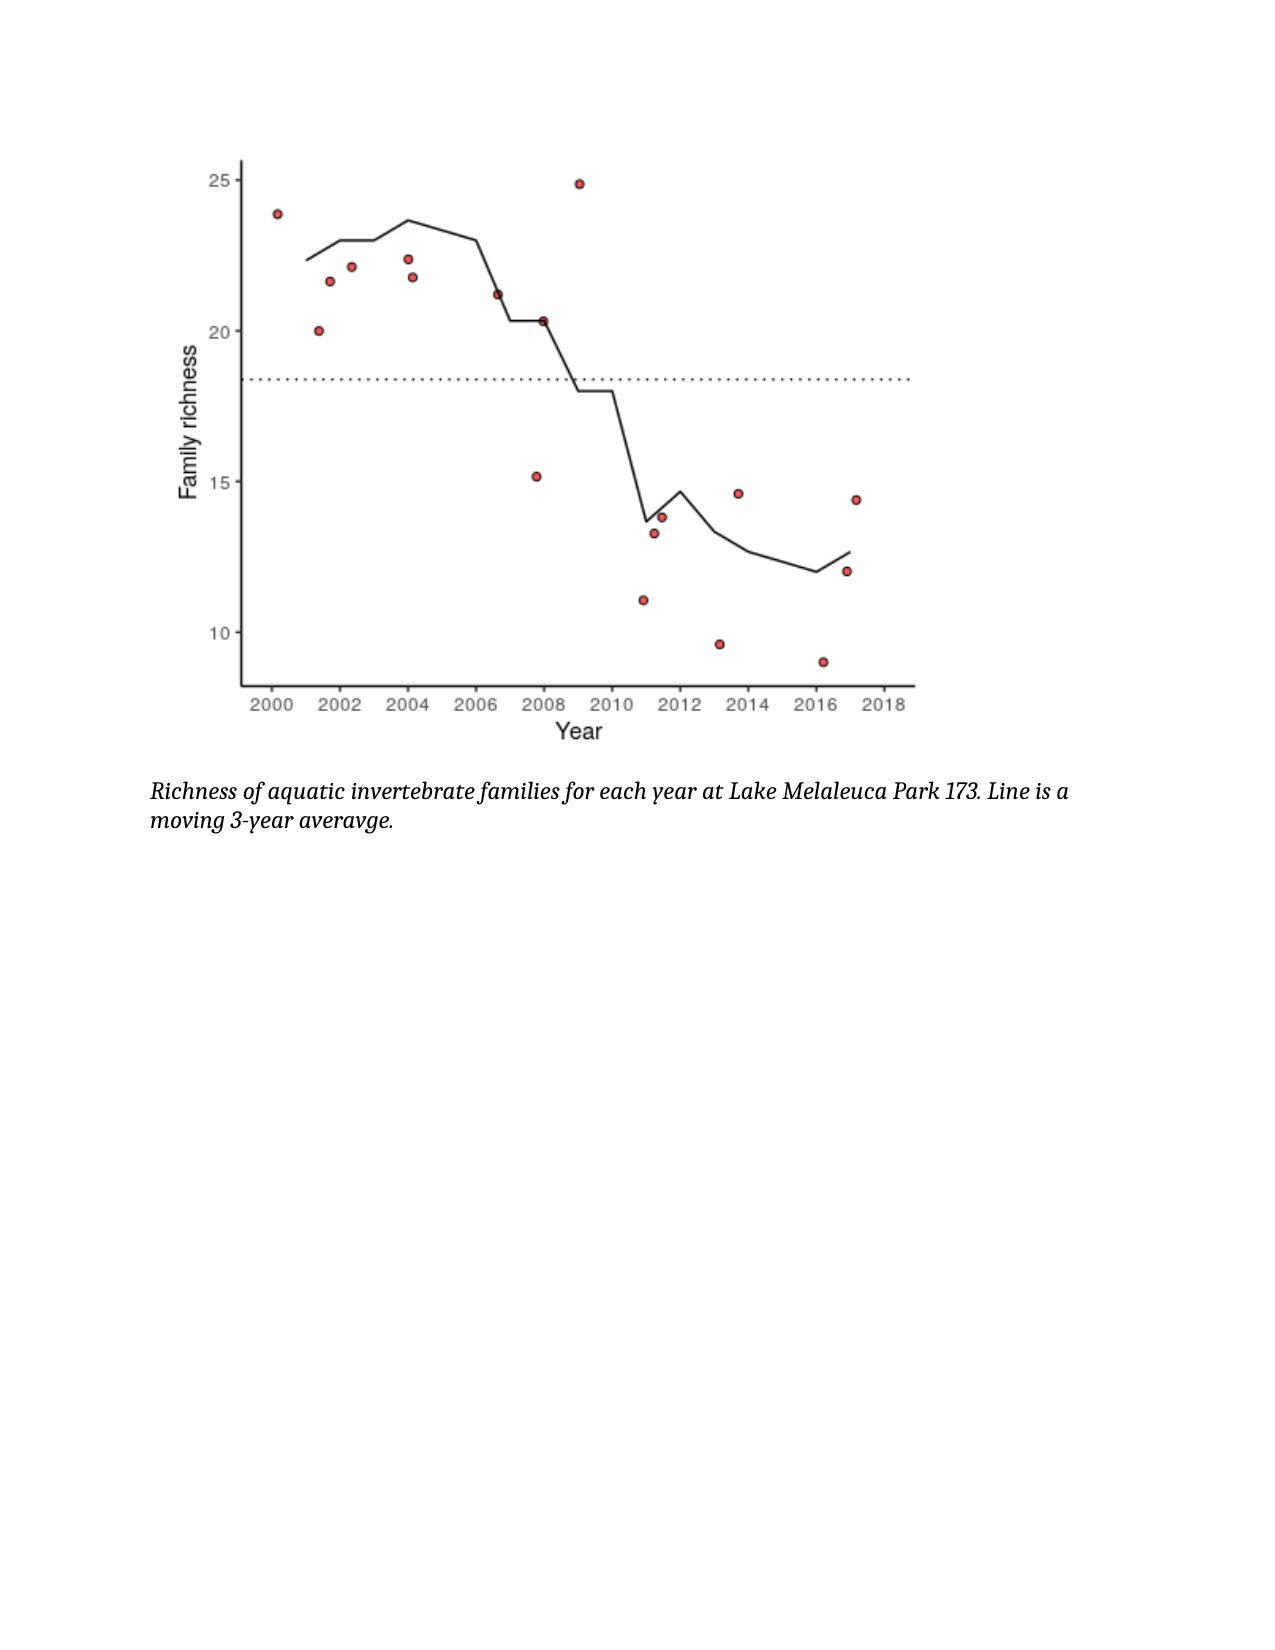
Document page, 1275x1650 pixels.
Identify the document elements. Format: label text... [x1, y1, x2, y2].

text Richness of aquatic invertebrate families for each year at Lake Melaleuca Park 173. Line is a moving 3-year averavge. [150, 777, 1125, 835]
picture [168, 150, 927, 757]
